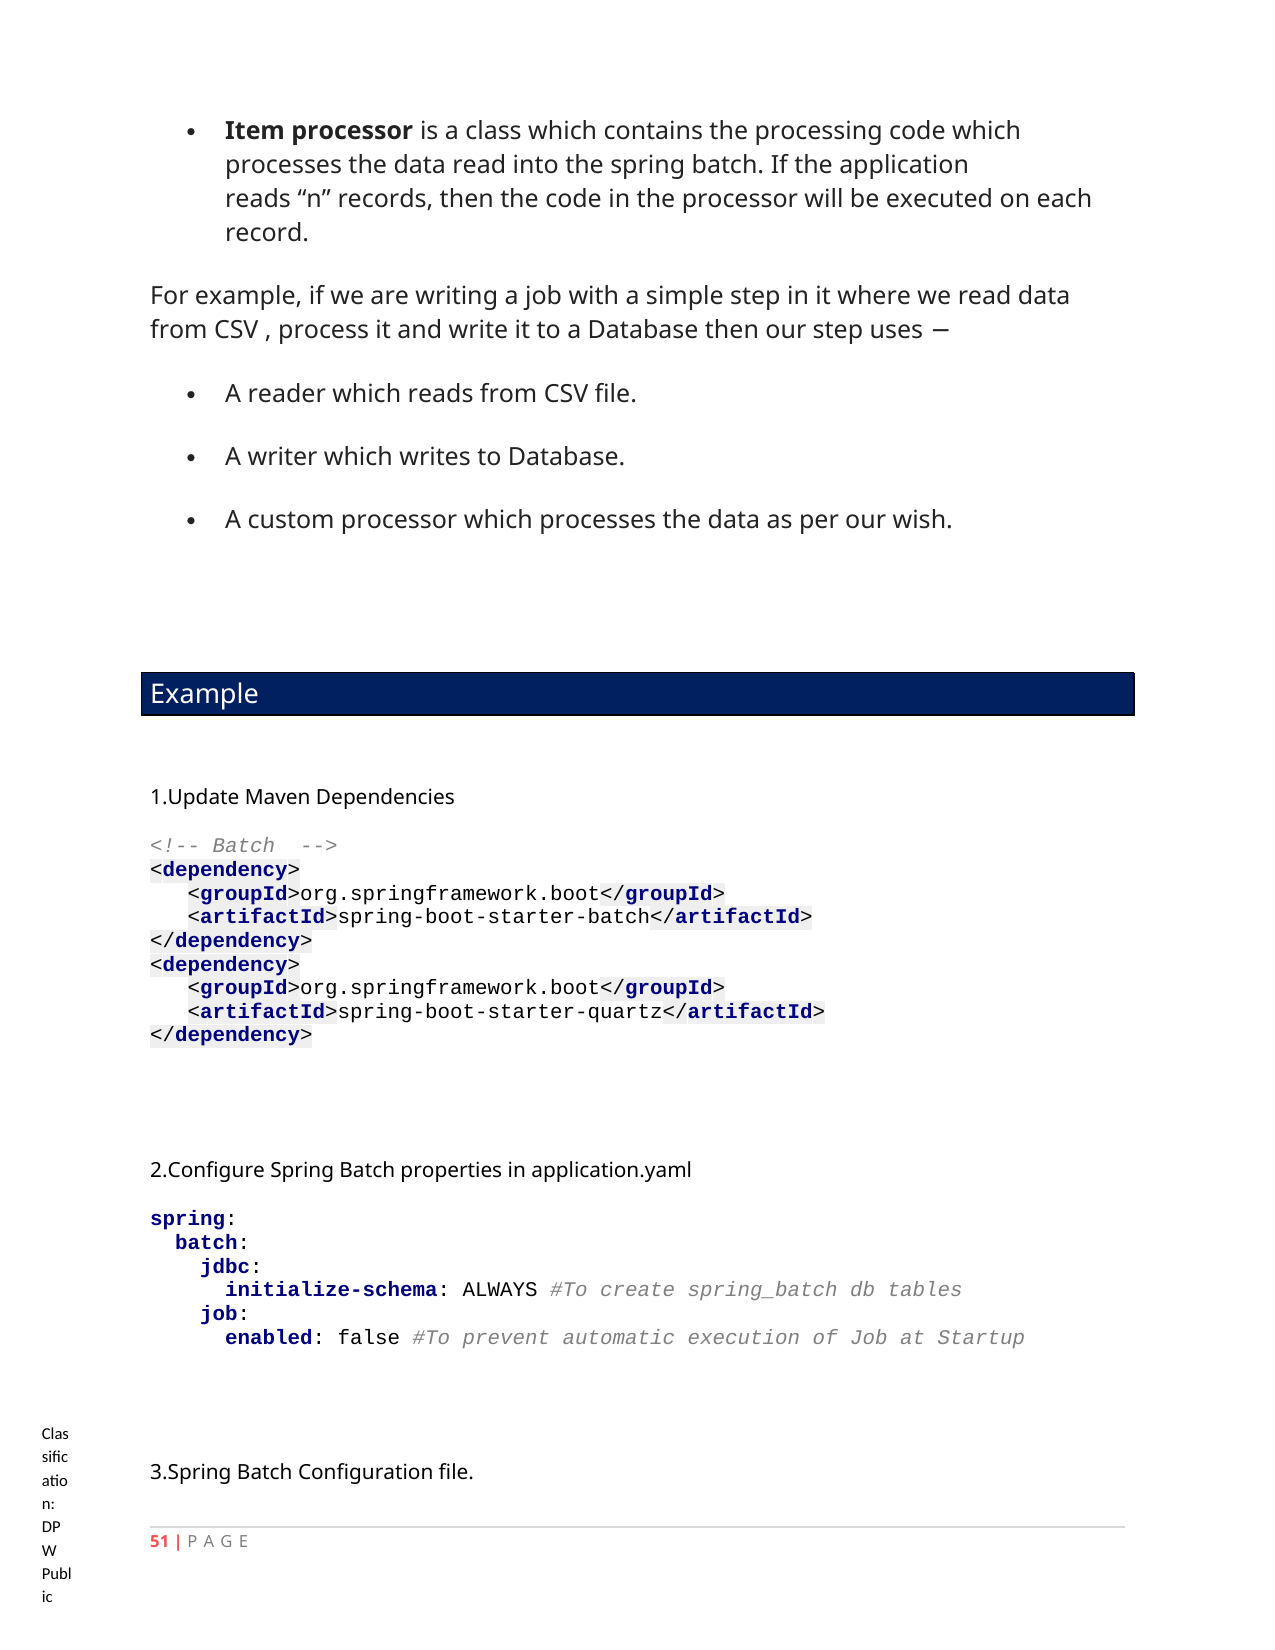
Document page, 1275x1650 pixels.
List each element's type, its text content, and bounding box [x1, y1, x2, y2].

text For example, if we are writing a job with a simple step in it where we read data from CSV , process it and write it to a Database then our step uses − [150, 278, 1125, 346]
subtitle Example [142, 673, 1133, 714]
text spring: batch: jdbc: initialize-schema: ALWAYS #To create spring_batch db tables job: enabled: false #To prevent automatic execution of Job at Startup [150, 1208, 1125, 1350]
list A custom processor which processes the data as per our wish. [187, 502, 1125, 536]
text 2.Configure Spring Batch properties in application.yaml [150, 1155, 1125, 1183]
text 1.Update Maven Dependencies [150, 782, 1125, 810]
text 3.Spring Batch Configuration file. [150, 1457, 1125, 1486]
list Item processor is a class which contains the processing code which processes the data read into the spring batch. If the application reads “n” records, then the code in the processor will be executed on each record. [187, 112, 1125, 249]
list A reader which reads from CSV file. [187, 375, 1125, 409]
list A writer which writes to Database. [187, 438, 1125, 472]
text <!-- Batch --> <dependency> <groupId>org.springframework.boot</groupId> <artifactId>spring-boot-starter-batch</artifactId> </dependency> <dependency> <groupId>org.springframework.boot</groupId> <artifactId>spring-boot-starter-quartz</artifactId> </dependency> [150, 835, 1125, 1048]
